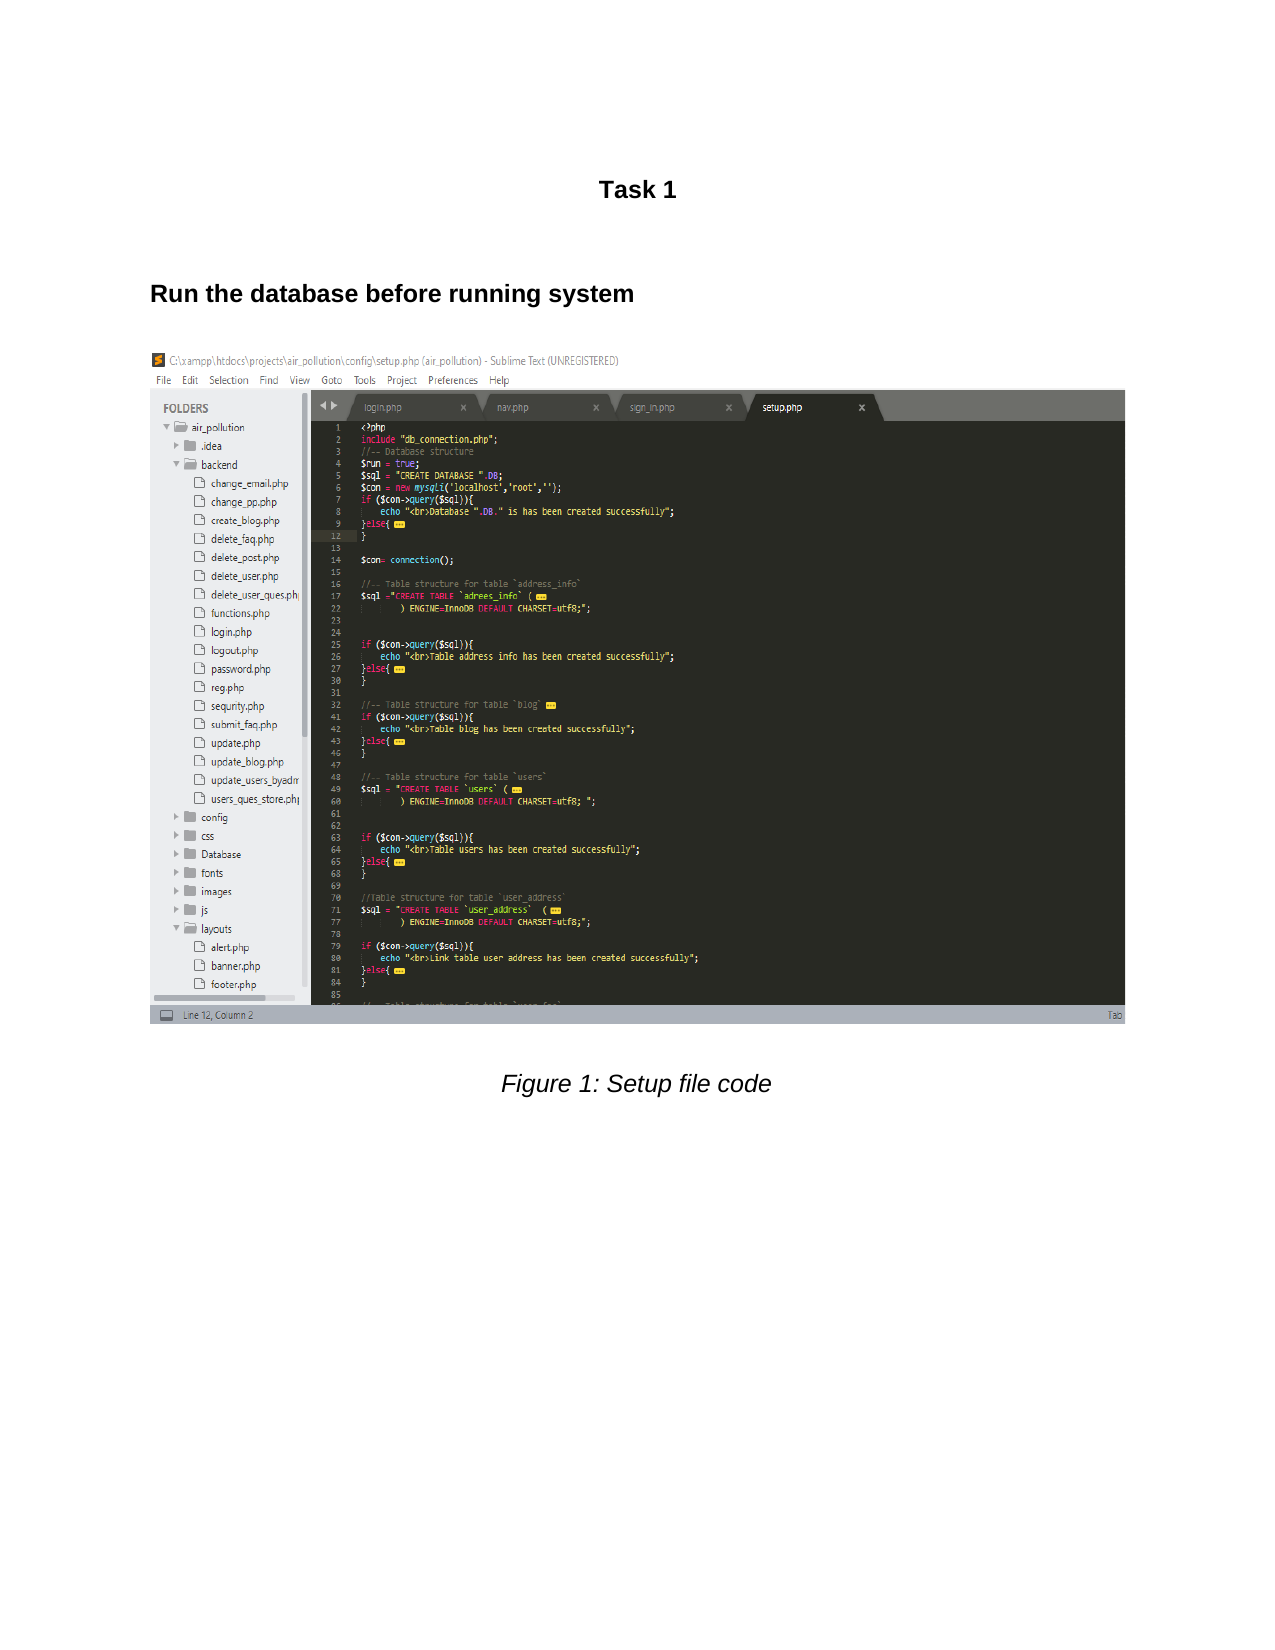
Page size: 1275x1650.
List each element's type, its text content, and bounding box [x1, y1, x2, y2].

subtitle Task 1 [150, 175, 1125, 204]
text Run the database before running system [150, 279, 1125, 308]
text Figure 1: Setup file code [150, 1068, 1125, 1143]
picture [150, 353, 1125, 1024]
